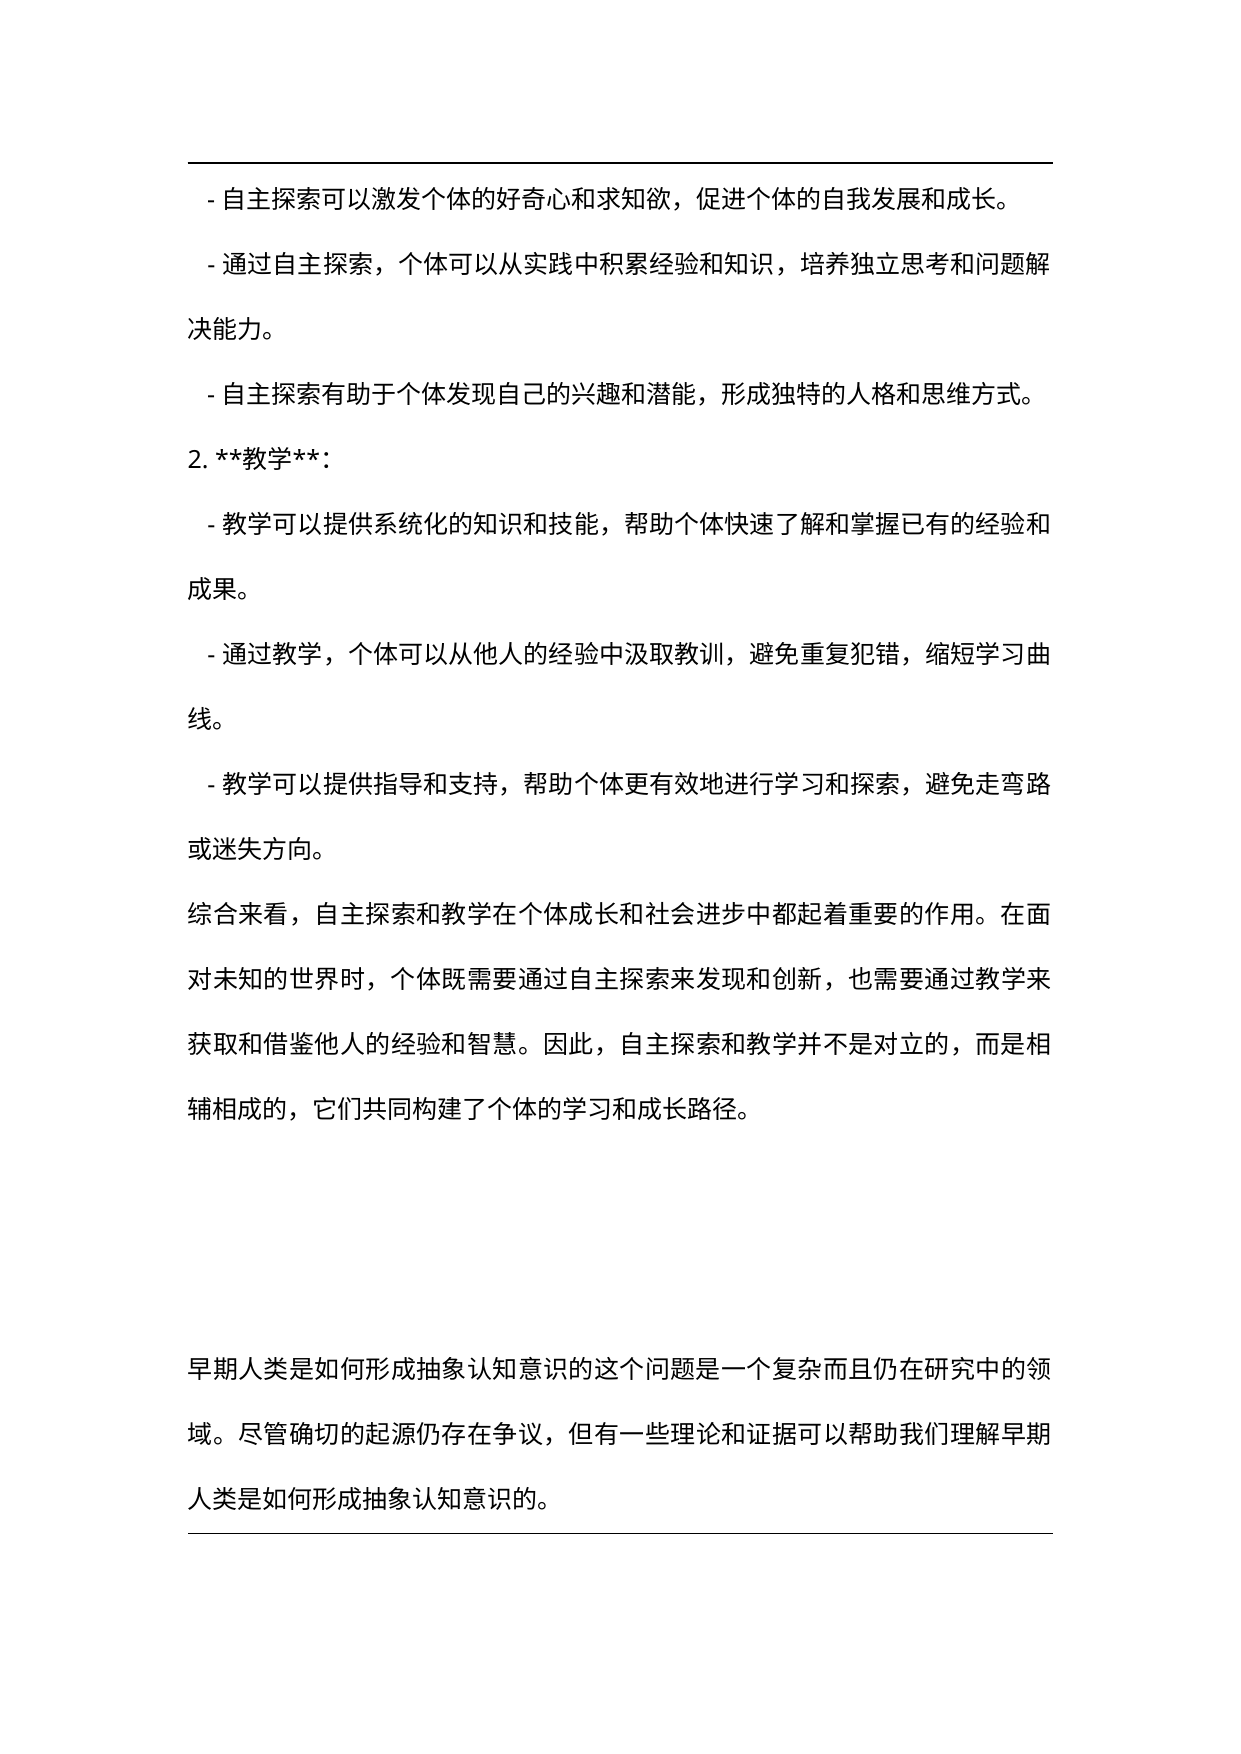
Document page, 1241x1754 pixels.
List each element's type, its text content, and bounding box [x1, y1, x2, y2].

text - 自主探索有助于个体发现自己的兴趣和潜能，形成独特的人格和思维方式。 [187, 361, 1053, 426]
text - 自主探索可以激发个体的好奇心和求知欲，促进个体的自我发展和成长。 [187, 163, 1053, 231]
text - 教学可以提供系统化的知识和技能，帮助个体快速了解和掌握已有的经验和成果。 [187, 491, 1053, 621]
text 2. **教学**： [187, 426, 1053, 491]
text 综合来看，自主探索和教学在个体成长和社会进步中都起着重要的作用。在面对未知的世界时，个体既需要通过自主探索来发现和创新，也需要通过教学来获取和借鉴他人的经验和智慧。因此，自主探索和教学并不是对立的，而是相辅相成的，它们共同构建了个体的学习和成长路径。 [187, 881, 1053, 1141]
text - 通过自主探索，个体可以从实践中积累经验和知识，培养独立思考和问题解决能力。 [187, 231, 1053, 361]
text - 通过教学，个体可以从他人的经验中汲取教训，避免重复犯错，缩短学习曲线。 [187, 621, 1053, 751]
text 早期人类是如何形成抽象认知意识的这个问题是一个复杂而且仍在研究中的领域。尽管确切的起源仍存在争议，但有一些理论和证据可以帮助我们理解早期人类是如何形成抽象认知意识的。 [187, 1332, 1053, 1534]
text - 教学可以提供指导和支持，帮助个体更有效地进行学习和探索，避免走弯路或迷失方向。 [187, 751, 1053, 881]
